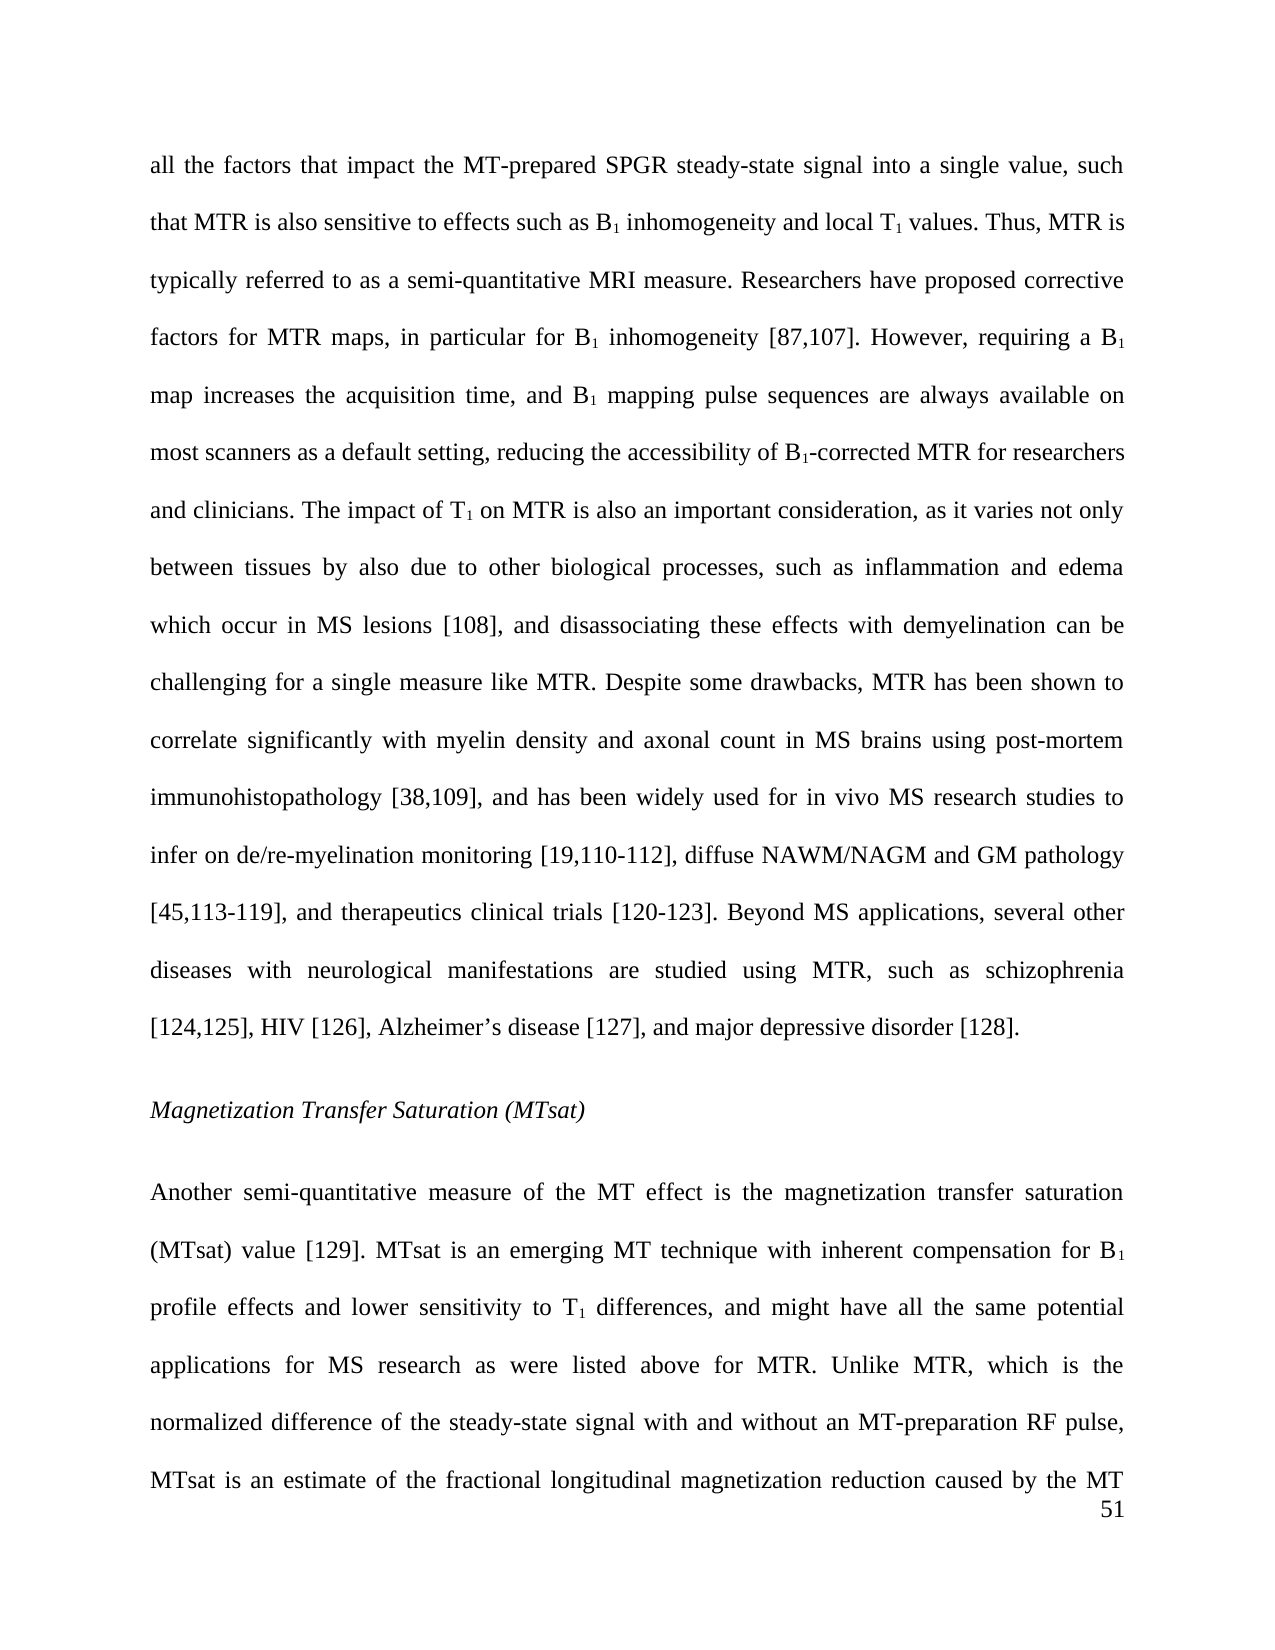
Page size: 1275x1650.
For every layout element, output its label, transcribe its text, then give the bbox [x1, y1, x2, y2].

text Magnetization Transfer Saturation (MTsat) [150, 1095, 1125, 1124]
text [150, 1177, 1125, 1494]
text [150, 150, 1125, 1041]
